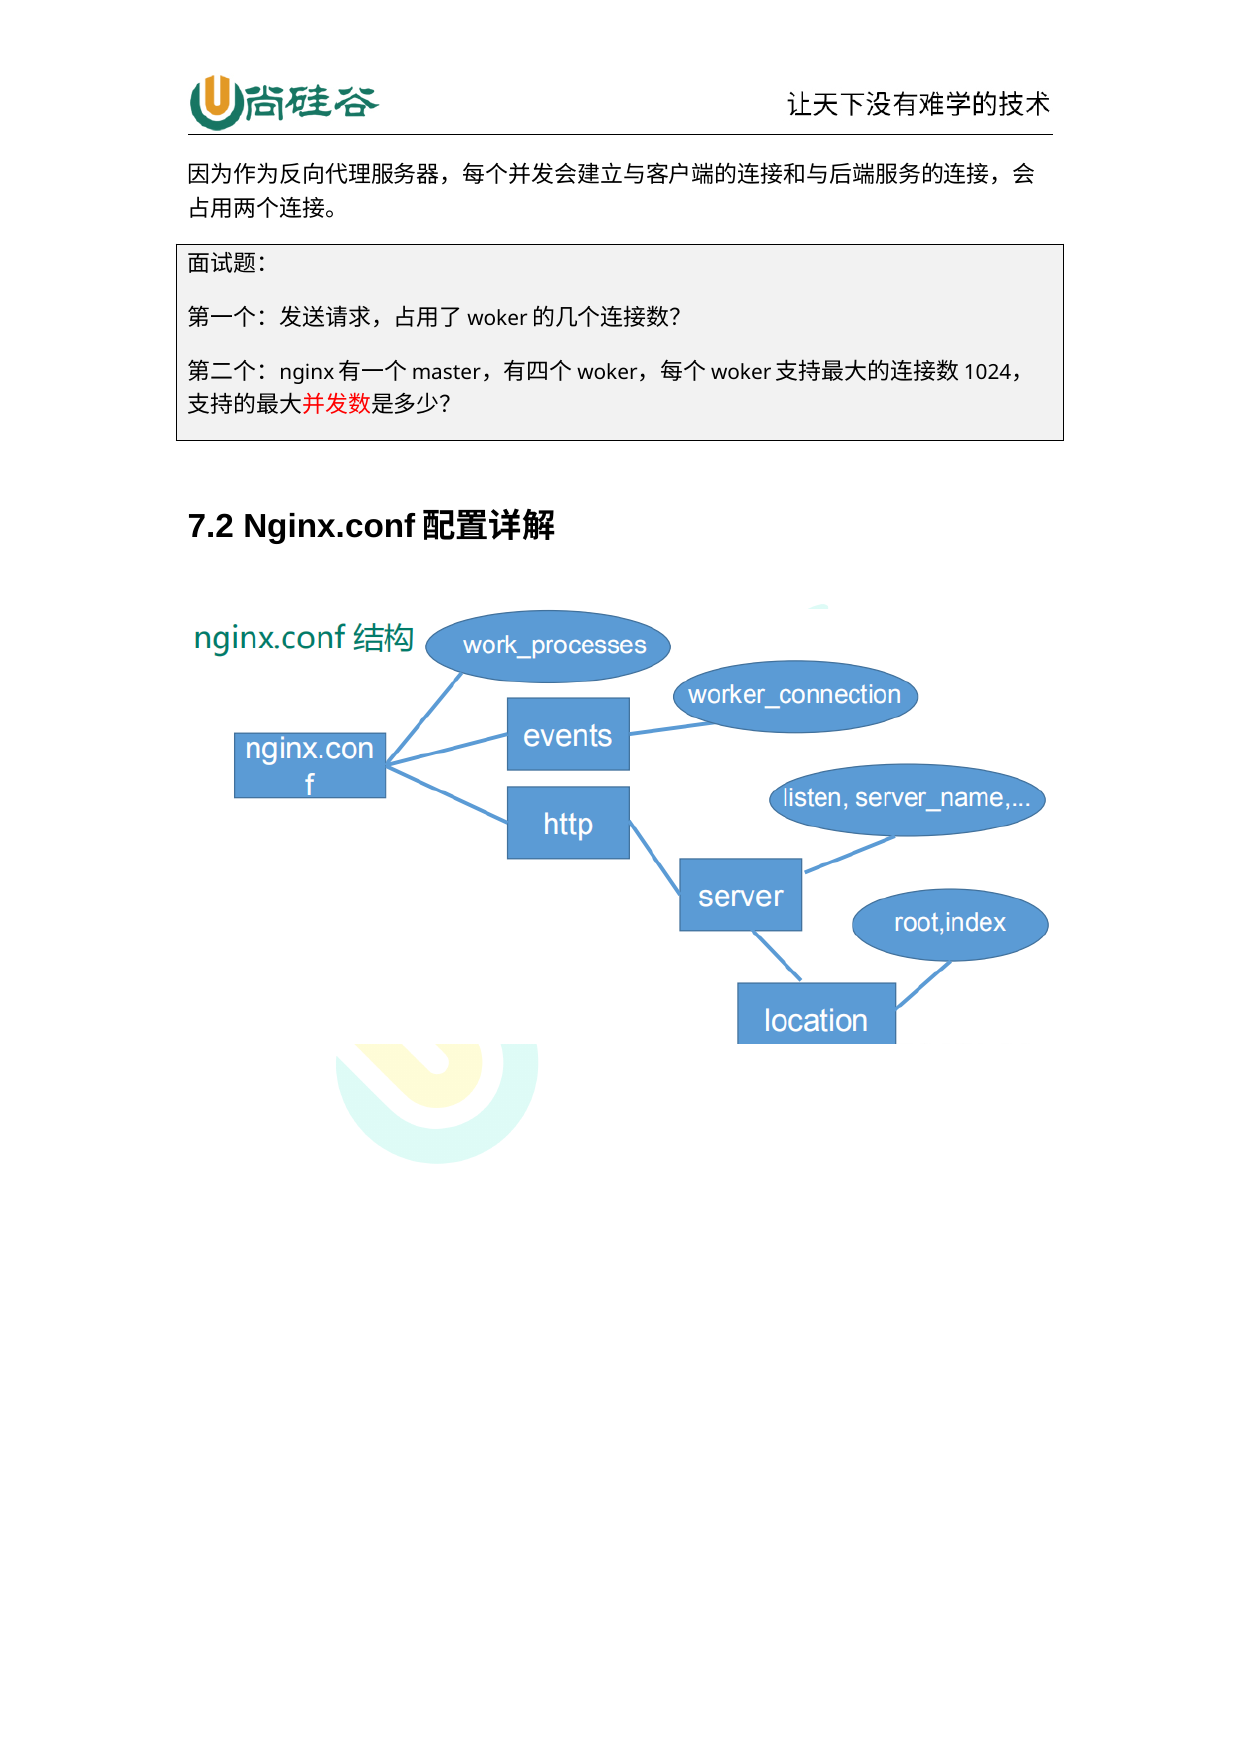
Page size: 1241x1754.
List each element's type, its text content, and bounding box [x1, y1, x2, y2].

text 因为作为反向代理服务器，每个并发会建立与客户端的连接和与后端服务的连接，会占用两个连接。 [187, 156, 1053, 223]
subtitle 7.2 Nginx.conf配置详解 [187, 499, 1053, 547]
picture [187, 73, 1053, 132]
picture [187, 609, 1052, 1044]
table_header 面试题： 第一个：发送请求，占用了woker的几个连接数？ 第二个：nginx有一个master，有四个woker，每个woker支持最大的连接数1024，支持的最大并发数是多少？ [177, 245, 1063, 440]
